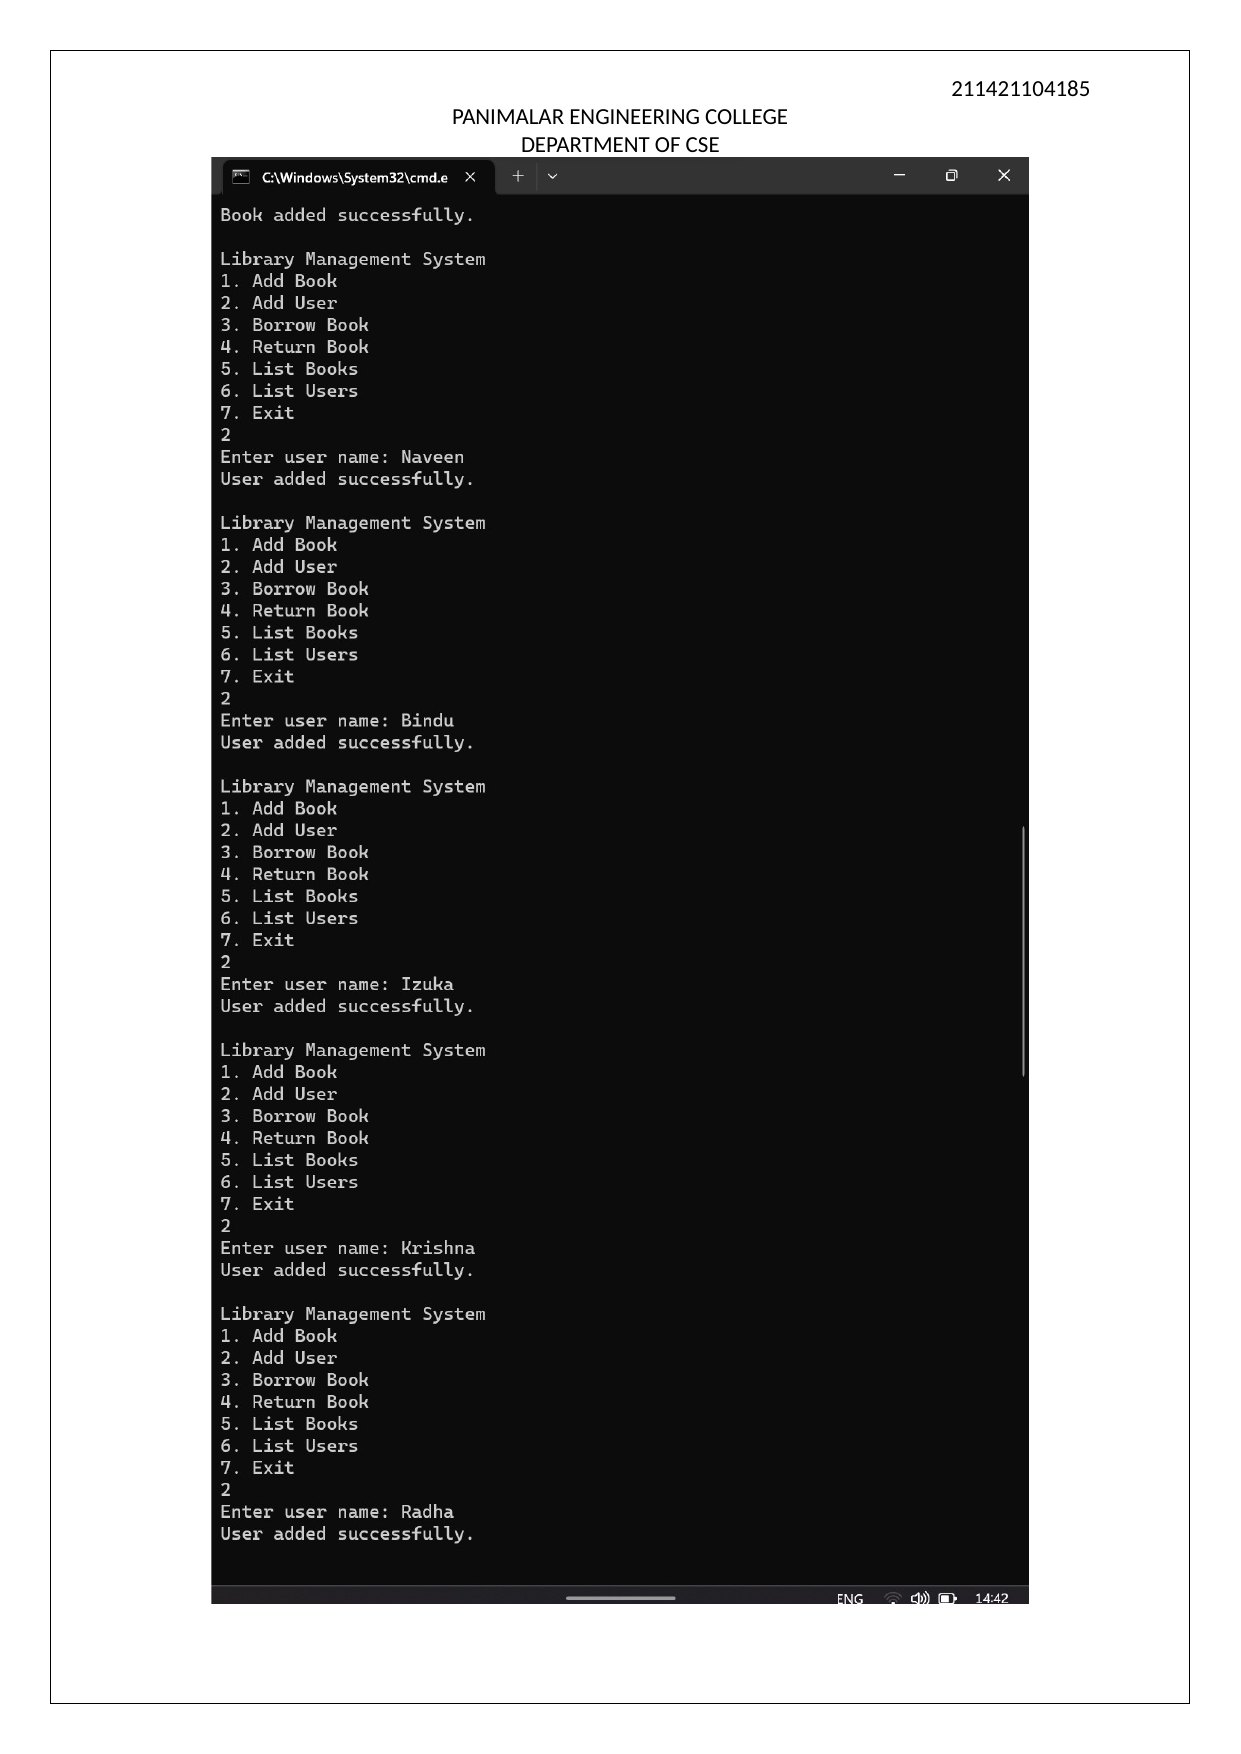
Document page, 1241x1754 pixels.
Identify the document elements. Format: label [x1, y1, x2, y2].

picture [211, 157, 1029, 1604]
